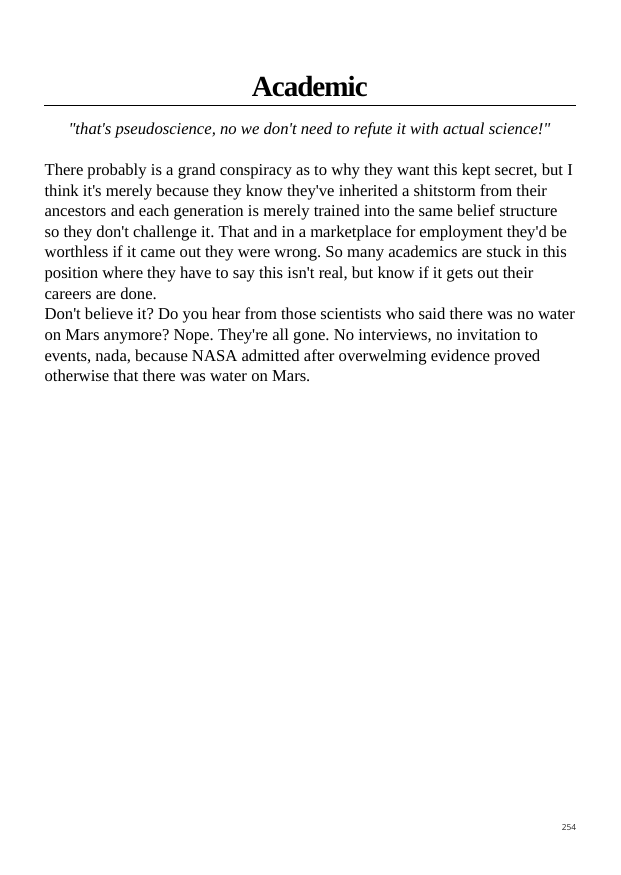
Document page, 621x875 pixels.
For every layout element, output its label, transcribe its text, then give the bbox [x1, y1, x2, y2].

text There probably is a grand conspiracy as to why they want this kept secret, but I think it's merely because they know they've inherited a shitstorm from their ancestors and each generation is merely trained into the same belief structure so they don't challenge it. That and in a marketplace for employment they'd be worthless if it came out they were wrong. So many academics are stuck in this position where they have to say this isn't real, but know if it gets out their careers are done. [44, 160, 576, 303]
text Don't believe it? Do you hear from those scientists who said there was no water on Mars anymore? Nope. They're all gone. No interviews, no invitation to events, nada, because NASA admitted after overwelming evidence proved otherwise that there was water on Mars. [44, 304, 576, 385]
text "that's pseudoscience, no we don't need to refute it with actual science!" [44, 118, 576, 138]
subtitle Academic [44, 69, 576, 105]
